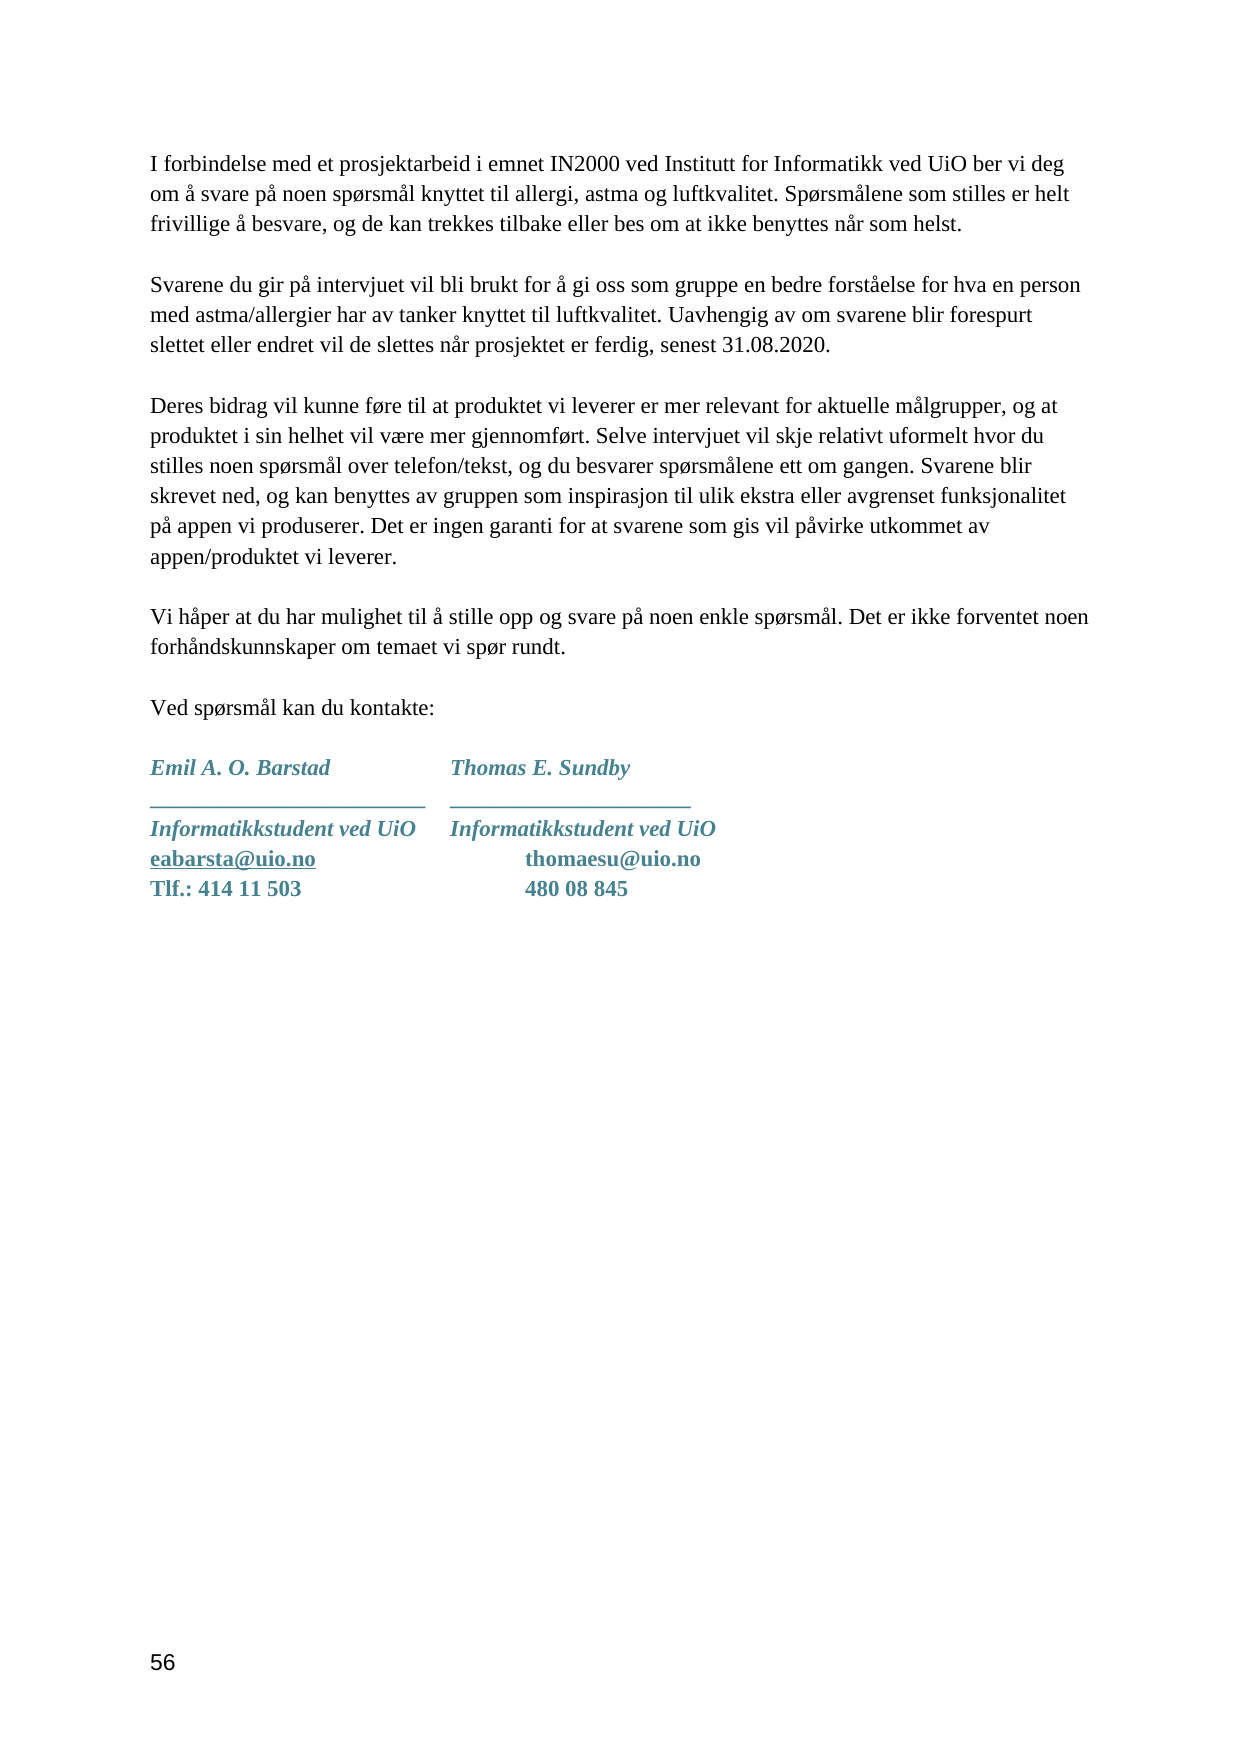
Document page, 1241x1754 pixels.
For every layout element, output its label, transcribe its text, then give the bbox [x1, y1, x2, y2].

text Deres bidrag vil kunne føre til at produktet vi leverer er mer relevant for aktuelle målgrupper, og at produktet i sin helhet vil være mer gjennomført. Selve intervjuet vil skje relativt uformelt hvor du stilles noen spørsmål over telefon/tekst, og du besvarer spørsmålene ett om gangen. Svarene blir skrevet ned, og kan benyttes av gruppen som inspirasjon til ulik ekstra eller avgrenset funksjonalitet på appen vi produserer. Det er ingen garanti for at svarene som gis vil påvirke utkommet av appen/produktet vi leverer. [150, 392, 1090, 569]
text Informatikkstudent ved UiO Informatikkstudent ved UiO [150, 814, 1090, 841]
text eabarsta@uio.no thomaesu@uio.no [150, 845, 1090, 871]
text I forbindelse med et prosjektarbeid i emnet IN2000 ved Institutt for Informatikk ved UiO ber vi deg om å svare på noen spørsmål knyttet til allergi, astma og luftkvalitet. Spørsmålene som stilles er helt frivillige å besvare, og de kan trekkes tilbake eller bes om at ikke benyttes når som helst. [150, 150, 1090, 237]
text Tlf.: 414 11 503 480 08 845 [150, 875, 1090, 901]
text Svarene du gir på intervjuet vil bli brukt for å gi oss som gruppe en bedre forståelse for hva en person med astma/allergier har av tanker knyttet til luftkvalitet. Uavhengig av om svarene blir forespurt slettet eller endret vil de slettes når prosjektet er ferdig, senest 31.08.2020. [150, 271, 1090, 358]
text Ved spørsmål kan du kontakte: [150, 694, 1090, 720]
text Vi håper at du har mulighet til å stille opp og svare på noen enkle spørsmål. Det er ikke forventet noen forhåndskunnskaper om temaet vi spør rundt. [150, 603, 1090, 660]
text Emil A. O. Barstad Thomas E. Sundby [150, 754, 1090, 781]
text ________________________ _____________________ [150, 784, 1090, 811]
